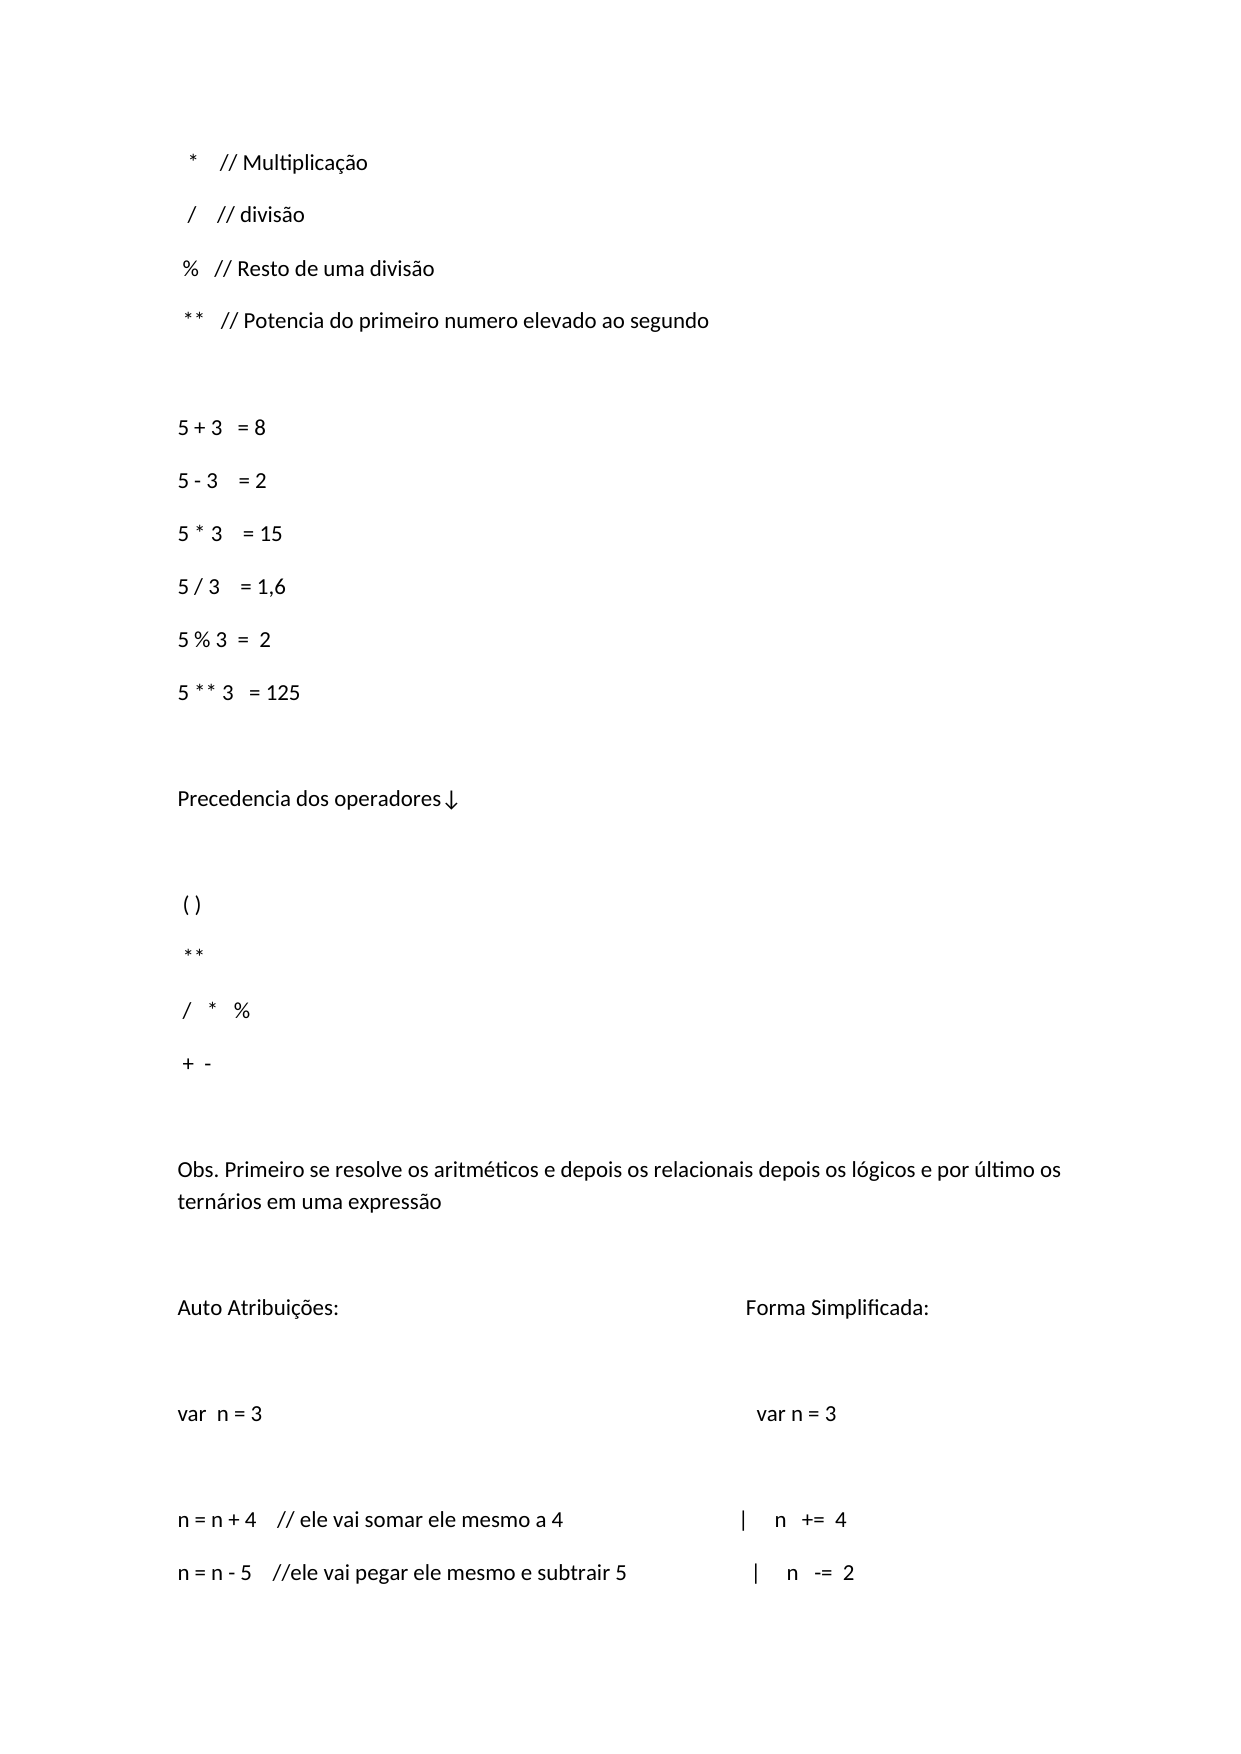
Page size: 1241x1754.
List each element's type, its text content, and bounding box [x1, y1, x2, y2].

text 5 % 3 = 2 [177, 625, 1063, 653]
text % // Resto de uma divisão [177, 254, 1063, 282]
text 5 / 3 = 1,6 [177, 572, 1063, 600]
text n = n - 5 //ele vai pegar ele mesmo e subtrair 5 | n -= 2 [177, 1558, 1063, 1586]
text ** [177, 943, 1063, 971]
text ( ) [177, 890, 1063, 918]
text + - [177, 1049, 1063, 1077]
text 5 + 3 = 8 [177, 413, 1063, 441]
text Auto Atribuições: Forma Simplificada: [177, 1293, 1063, 1321]
text 5 ** 3 = 125 [177, 678, 1063, 706]
text 5 - 3 = 2 [177, 466, 1063, 494]
text 5 * 3 = 15 [177, 519, 1063, 547]
text Precedencia dos operadores↓ [177, 784, 1063, 812]
text Obs. Primeiro se resolve os aritméticos e depois os relacionais depois os lógicos e por último os ternários em uma expressão [177, 1155, 1063, 1215]
text / * % [177, 996, 1063, 1024]
text * // Multiplicação [177, 148, 1063, 176]
text n = n + 4 // ele vai somar ele mesmo a 4 | n += 4 [177, 1505, 1063, 1533]
text var n = 3 var n = 3 [177, 1399, 1063, 1427]
text ** // Potencia do primeiro numero elevado ao segundo [177, 307, 1063, 335]
text / // divisão [177, 201, 1063, 229]
